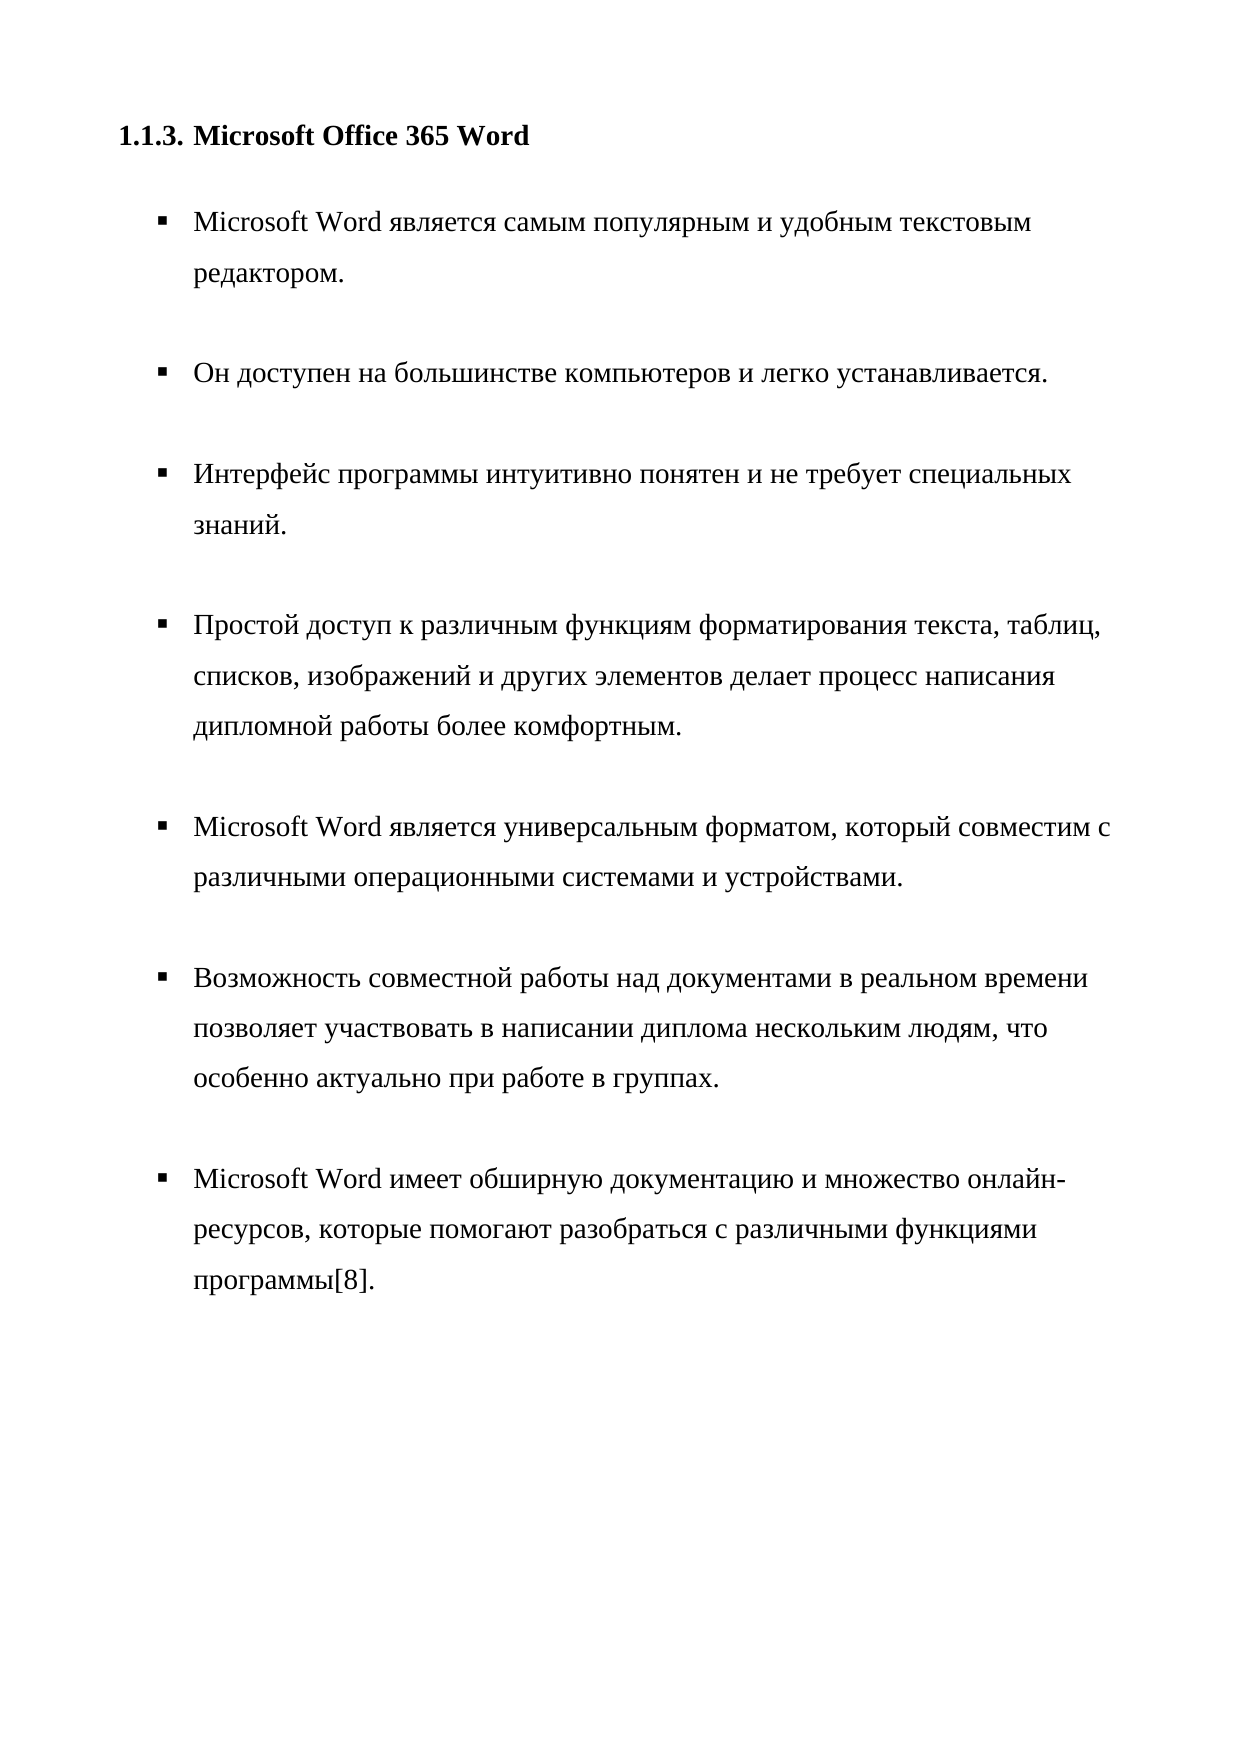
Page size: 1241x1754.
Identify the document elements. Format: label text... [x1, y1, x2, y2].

list Microsoft Word является универсальным форматом, который совместим с различными операционными системами и устройствами. [156, 809, 1122, 893]
subtitle Microsoft Office 365 Word [118, 118, 1122, 152]
list Возможность совместной работы над документами в реальном времени позволяет участвовать в написании диплома нескольким людям, что особенно актуально при работе в группах. [156, 960, 1122, 1094]
list Интерфейс программы интуитивно понятен и не требует специальных знаний. [156, 456, 1122, 540]
list Microsoft Word имеет обширную документацию и множество онлайн-ресурсов, которые помогают разобраться с различными функциями программы[8]. [156, 1161, 1122, 1295]
list Он доступен на большинстве компьютеров и легко устанавливается. [156, 356, 1122, 389]
list Простой доступ к различным функциям форматирования текста, таблиц, списков, изображений и других элементов делает процесс написания дипломной работы более комфортным. [156, 607, 1122, 742]
list Microsoft Word является самым популярным и удобным текстовым редактором. [156, 204, 1122, 288]
